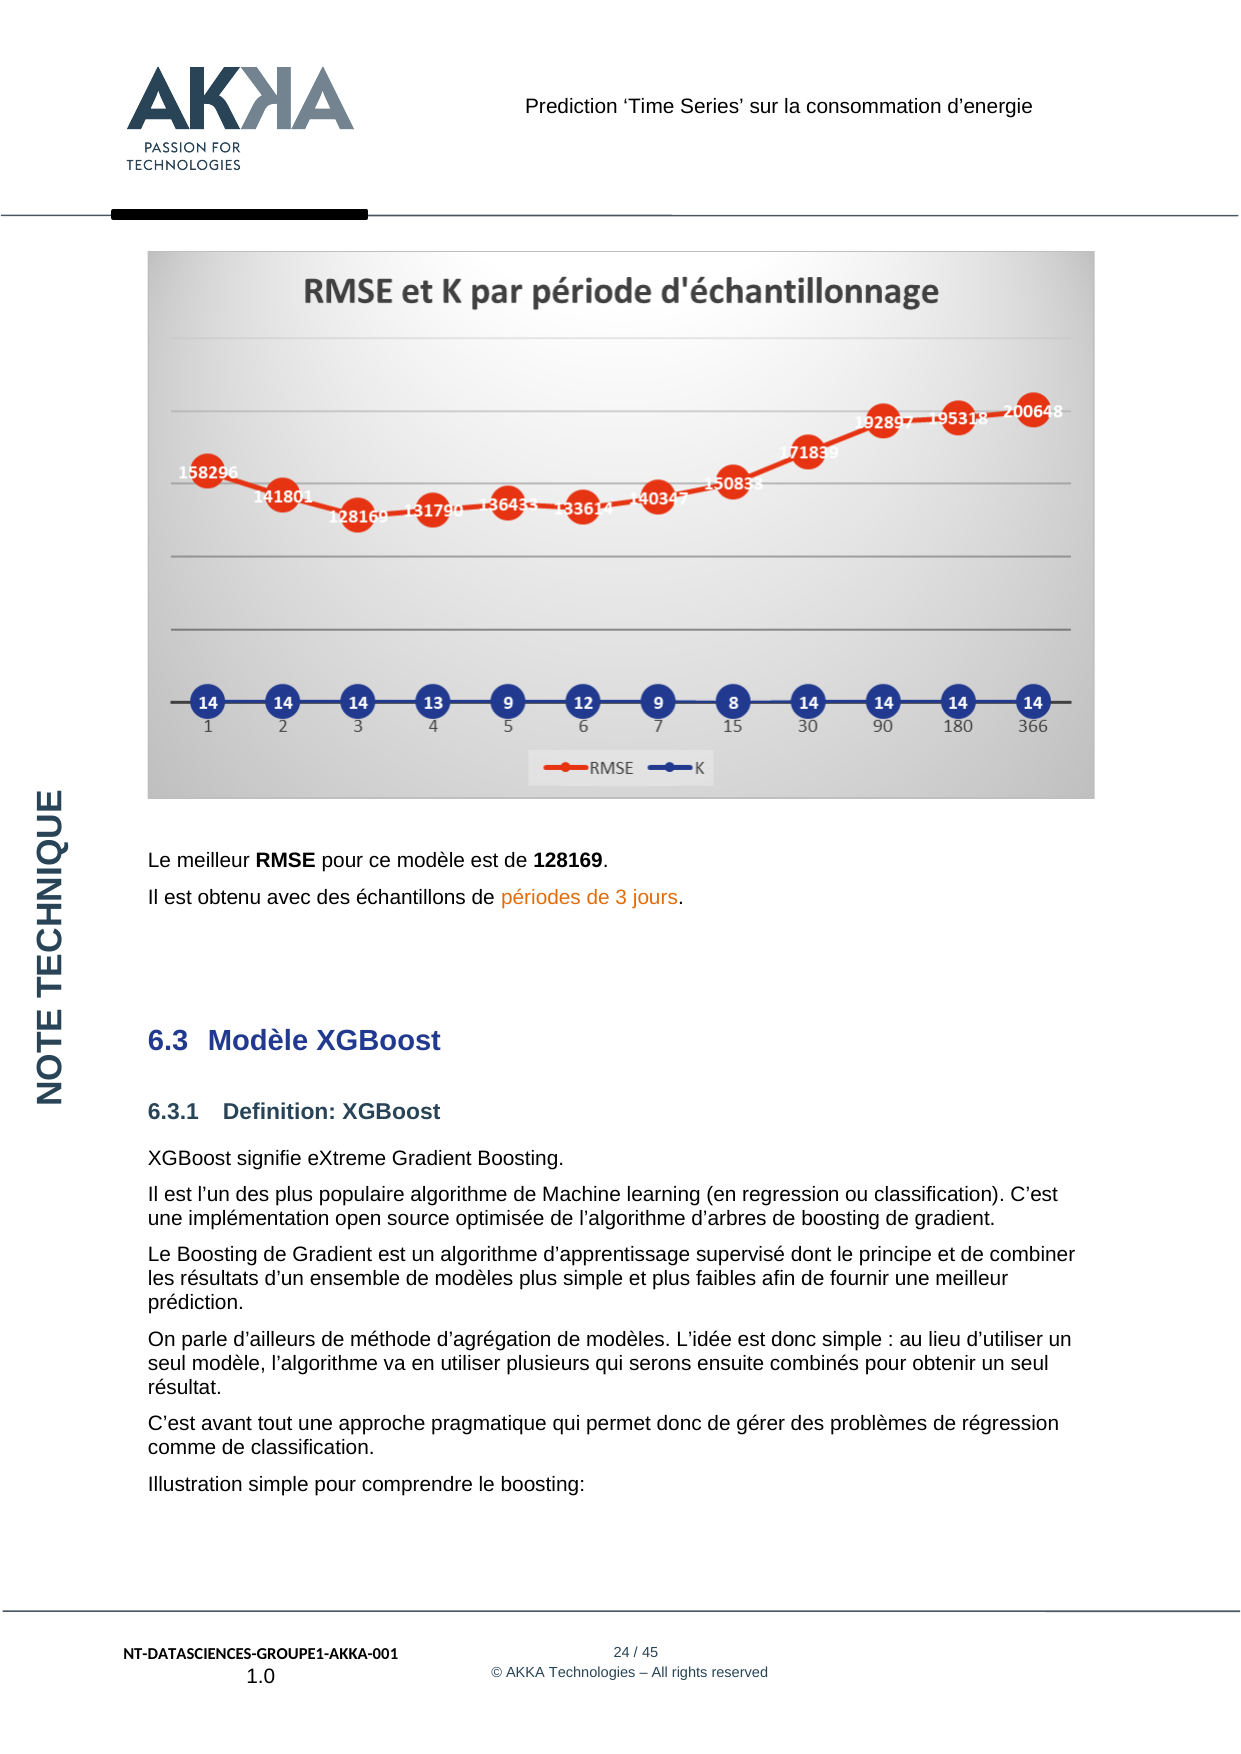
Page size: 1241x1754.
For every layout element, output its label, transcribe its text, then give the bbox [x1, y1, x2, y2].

subtitle Definition: XGBoost [148, 1098, 1093, 1124]
subtitle Modèle XGBoost [148, 1023, 1093, 1057]
text C’est avant tout une approche pragmatique qui permet donc de gérer des problèmes de régression comme de classification. [148, 1411, 1093, 1459]
picture [147, 251, 1095, 799]
text Illustration simple pour comprendre le boosting: [148, 1471, 1093, 1495]
text Il est obtenu avec des échantillons de périodes de 3 jours. [148, 884, 1093, 908]
text On parle d’ailleurs de méthode d’agrégation de modèles. L’idée est donc simple : au lieu d’utiliser un seul modèle, l’algorithme va en utiliser plusieurs qui serons ensuite combinés pour obtenir un seul résultat. [148, 1327, 1093, 1398]
text Le meilleur RMSE pour ce modèle est de 128169. [148, 848, 1093, 872]
text Il est l’un des plus populaire algorithme de Machine learning (en regression ou classification). C’est une implémentation open source optimisée de l’algorithme d’arbres de boosting de gradient. [148, 1182, 1093, 1230]
text Le Boosting de Gradient est un algorithme d’apprentissage supervisé dont le principe et de combiner les résultats d’un ensemble de modèles plus simple et plus faibles afin de fournir une meilleur prédiction. [148, 1242, 1093, 1314]
picture [119, 56, 355, 176]
text XGBoost signifie eXtreme Gradient Boosting. [148, 1145, 1093, 1169]
